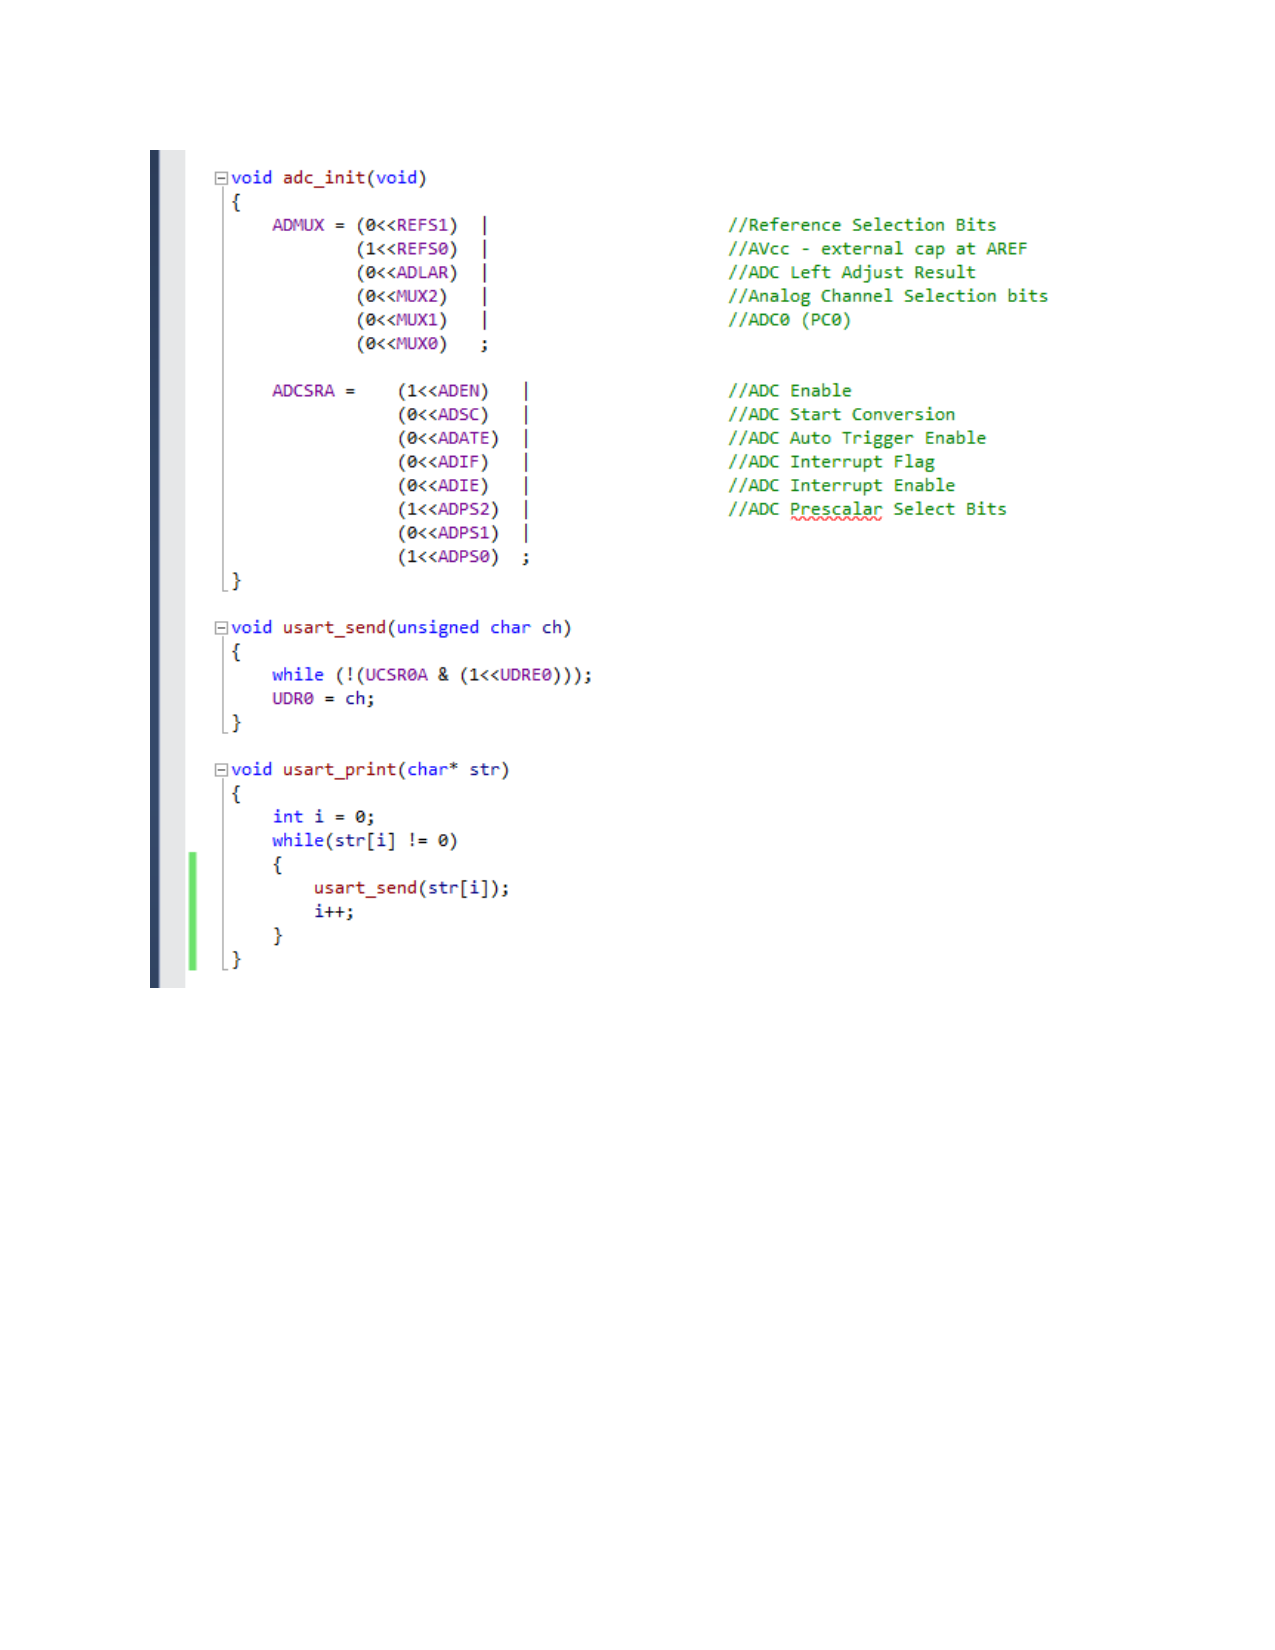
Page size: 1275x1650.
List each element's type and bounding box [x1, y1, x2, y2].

picture [150, 150, 1091, 988]
